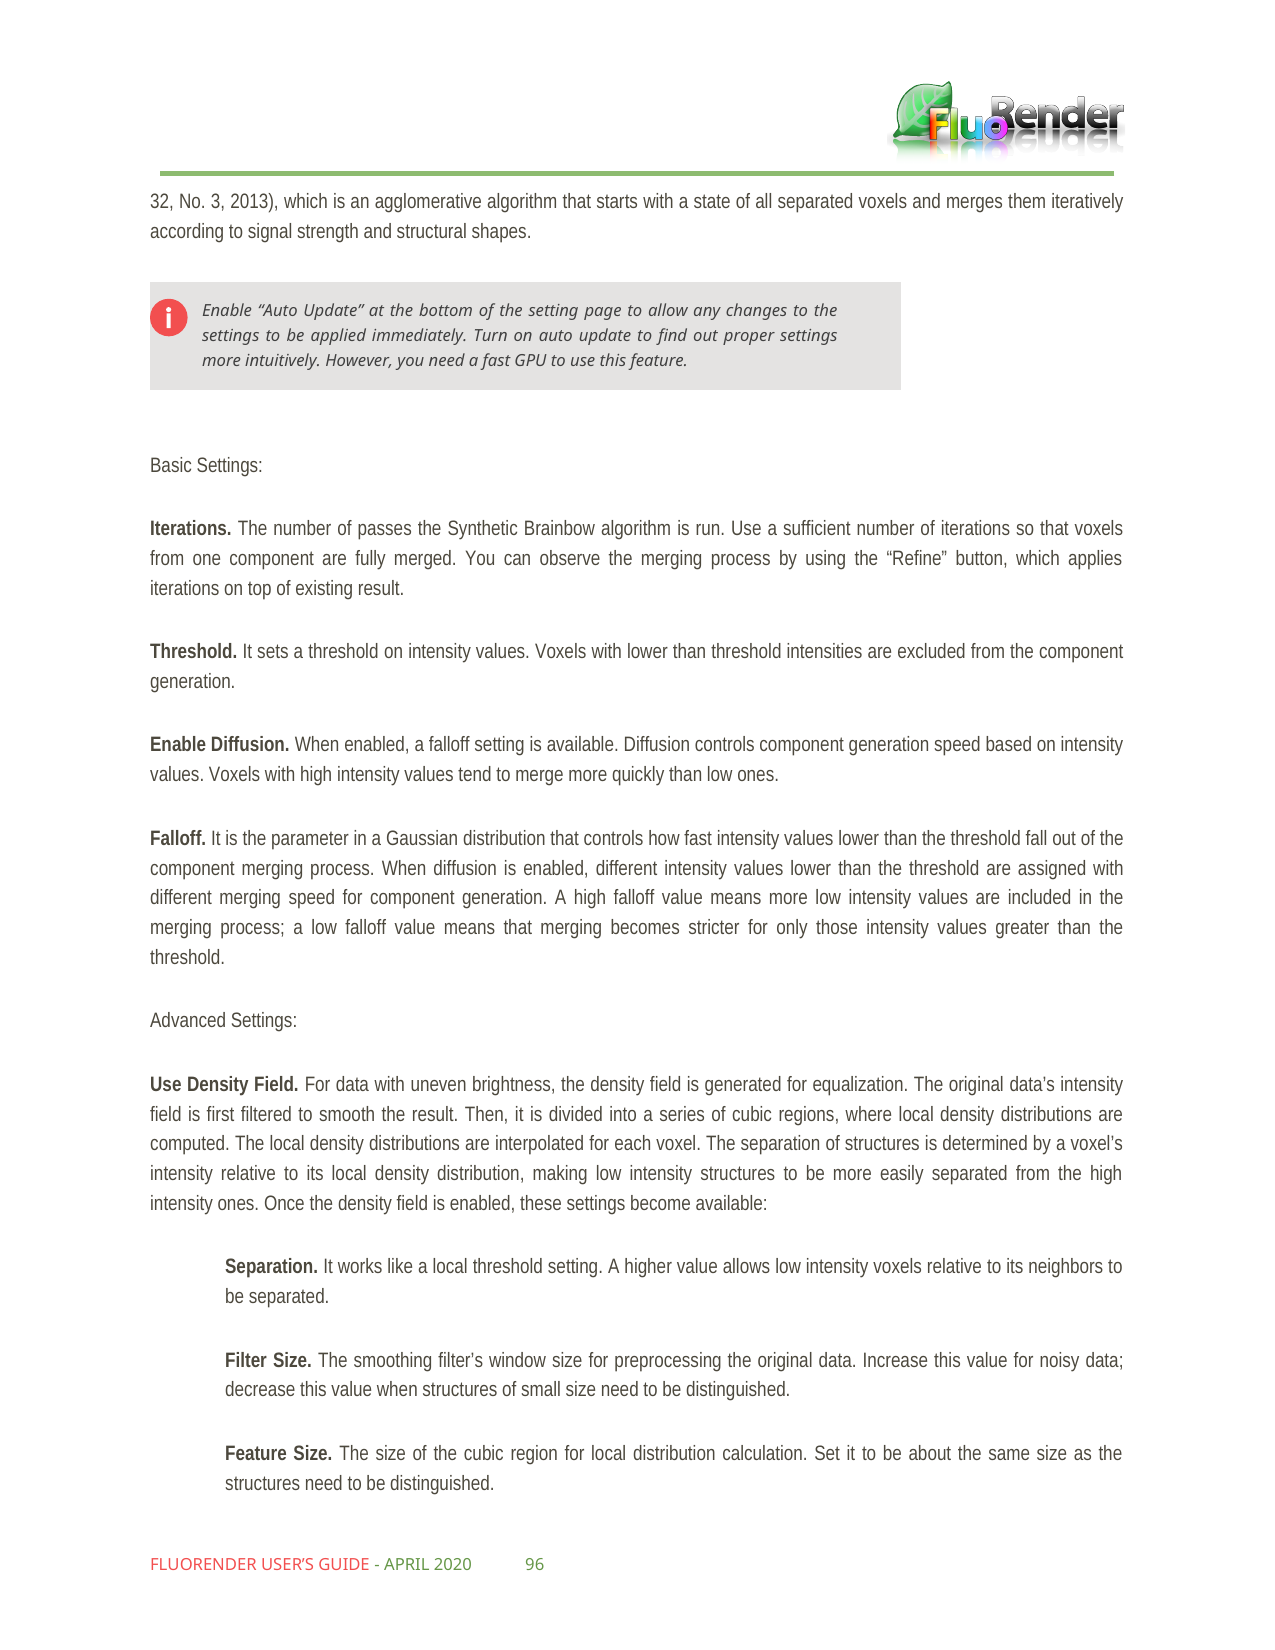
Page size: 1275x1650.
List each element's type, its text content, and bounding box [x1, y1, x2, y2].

text Feature Size. The size of the cubic region for local distribution calculation. Set it to be about the same size as the structures need to be distinguished. [225, 1441, 1125, 1494]
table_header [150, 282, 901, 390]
picture [887, 75, 1125, 165]
text Filter Size. The smoothing filter’s window size for preprocessing the original data. Increase this value for noisy data; decrease this value when structures of small size need to be distinguished. [225, 1347, 1125, 1401]
text Advanced Settings: [150, 1008, 1125, 1032]
text Iterations. The number of passes the Synthetic Brainbow algorithm is run. Use a sufficient number of iterations so that voxels from one component are fully merged. You can observe the merging process by using the “Refine” button, which applies iterations on top of existing result. [150, 516, 1125, 600]
text Separation. It works like a local threshold setting. A higher value allows low intensity voxels relative to its neighbors to be separated. [225, 1254, 1125, 1308]
text Falloff. It is the parameter in a Gaussian distribution that controls how fast intensity values lower than the threshold fall out of the component merging process. When diffusion is enabled, different intensity values lower than the threshold are assigned with different merging speed for component generation. A high falloff value means more low intensity values are included in the merging process; a low falloff value means that merging becomes stricter for only those intensity values greater than the threshold. [150, 826, 1125, 969]
text Basic Settings: [150, 453, 1125, 477]
text Use Density Field. For data with uneven brightness, the density field is generated for equalization. The original data’s intensity field is first filtered to smooth the result. Then, it is divided into a series of cubic regions, where local density distributions are computed. The local density distributions are interpolated for each voxel. The separation of structures is determined by a voxel’s intensity relative to its local density distribution, making low intensity structures to be more easily separated from the high intensity ones. Once the density field is enabled, these settings become available: [150, 1072, 1125, 1215]
text Threshold. It sets a threshold on intensity values. Voxels with lower than threshold intensities are excluded from the component generation. [150, 639, 1125, 693]
text Enable Diffusion. When enabled, a falloff setting is available. Diffusion controls component generation speed based on intensity values. Voxels with high intensity values tend to merge more quickly than low ones. [150, 732, 1125, 786]
